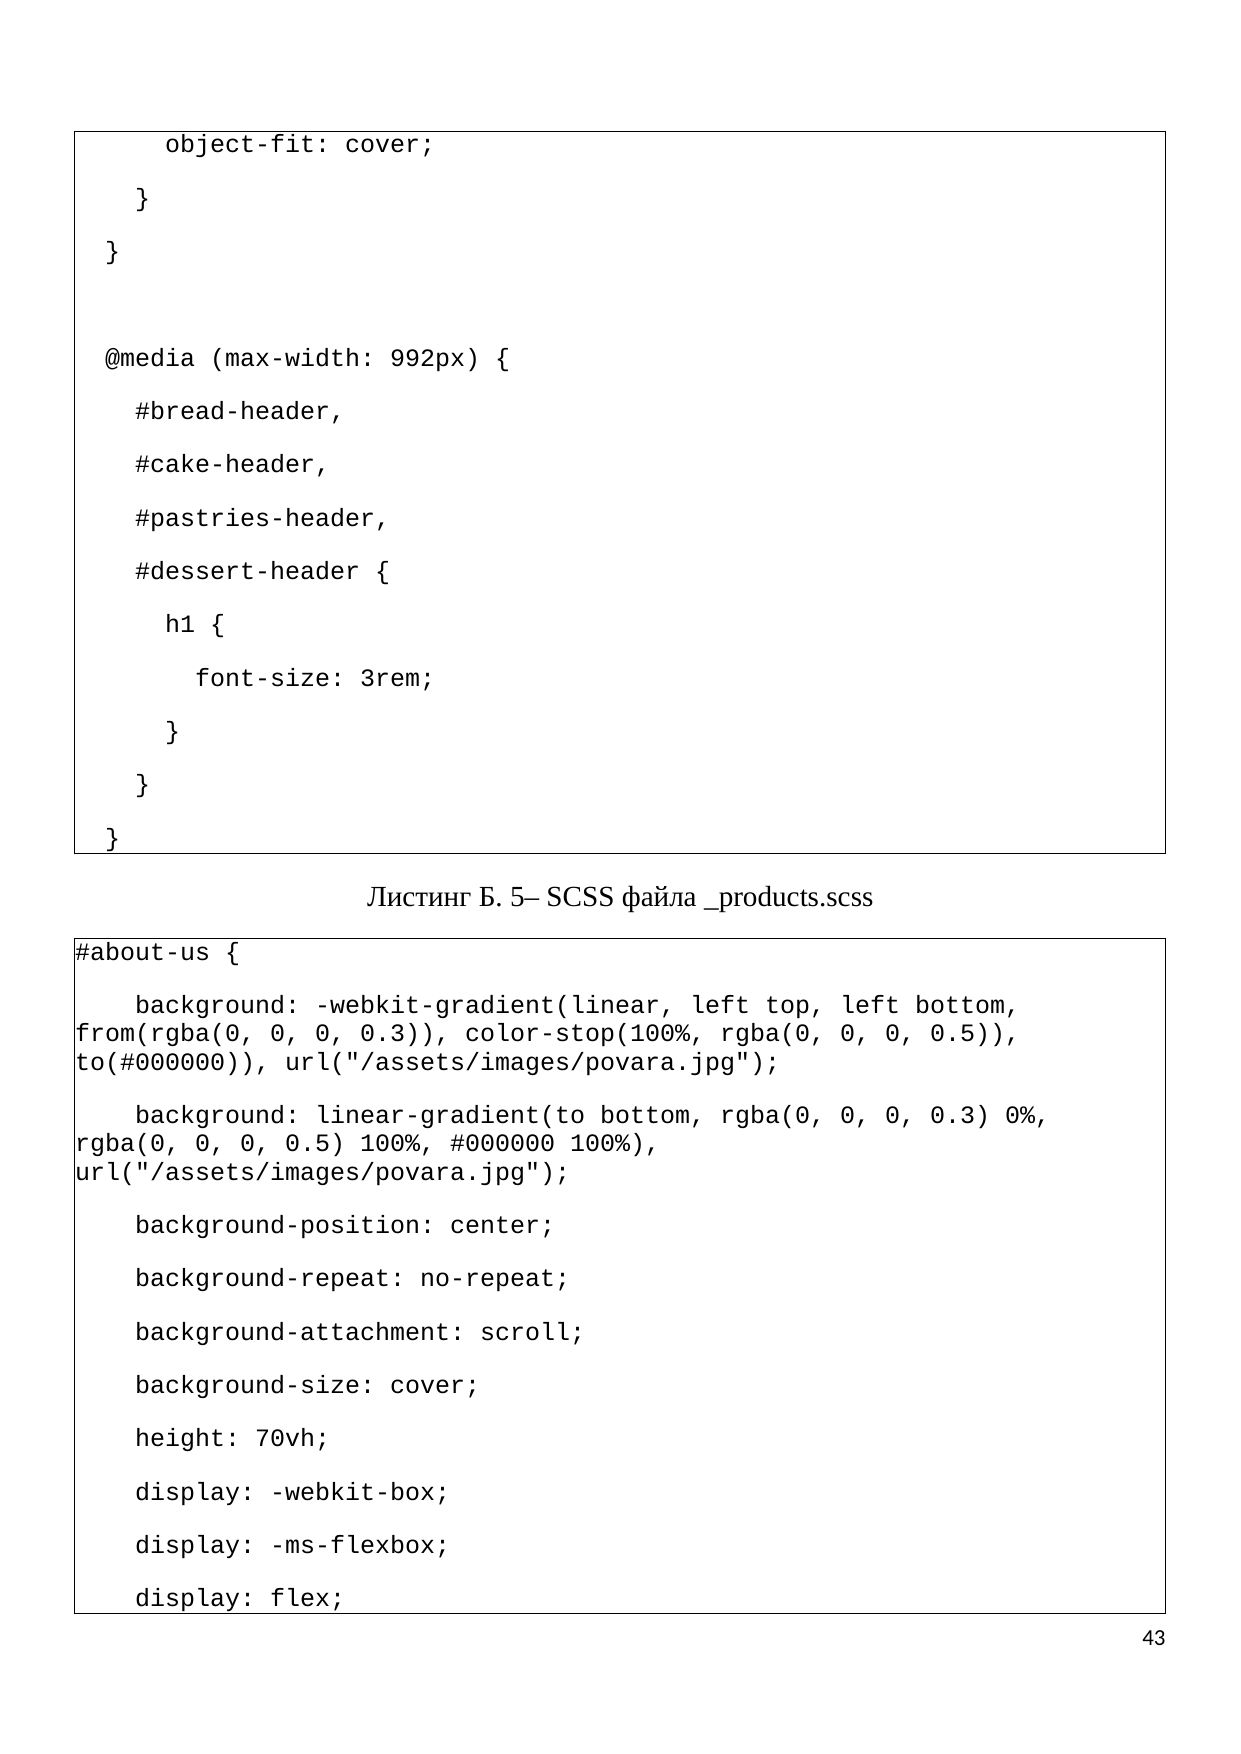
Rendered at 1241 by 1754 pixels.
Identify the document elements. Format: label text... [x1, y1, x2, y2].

text Листинг Б. 5– SCSS файла _products.scss [75, 879, 1165, 913]
text background: -webkit-gradient(linear, left top, left bottom, from(rgba(0, 0, 0, 0.3)), color-stop(100%, rgba(0, 0, 0, 0.5)), to(#000000)), url("/assets/images/povara.jpg"); [75, 991, 1165, 1077]
text height: 70vh; [75, 1425, 1165, 1454]
text h1 { [75, 611, 1165, 640]
text background-position: center; [75, 1211, 1165, 1241]
text font-size: 3rem; [75, 664, 1165, 693]
text } [75, 238, 1165, 267]
text #bread-header, [75, 397, 1165, 427]
text @media (max-width: 992px) { [75, 344, 1165, 373]
text background: linear-gradient(to bottom, rgba(0, 0, 0, 0.3) 0%, rgba(0, 0, 0, 0.5) 100%, #000000 100%), url("/assets/images/povara.jpg"); [75, 1101, 1165, 1187]
text } [75, 771, 1165, 800]
text display: -ms-flexbox; [75, 1531, 1165, 1561]
text background-attachment: scroll; [75, 1318, 1165, 1347]
text } [75, 184, 1165, 214]
text } [75, 824, 1165, 853]
text } [75, 717, 1165, 747]
text background-size: cover; [75, 1371, 1165, 1401]
text display: flex; [75, 1585, 1165, 1613]
text #cake-header, [75, 451, 1165, 480]
text display: -webkit-box; [75, 1478, 1165, 1507]
text #pastries-header, [75, 504, 1165, 533]
text background-repeat: no-repeat; [75, 1265, 1165, 1294]
text object-fit: cover; [75, 132, 1165, 160]
text #dessert-header { [75, 557, 1165, 587]
text #about-us { [75, 939, 1165, 967]
